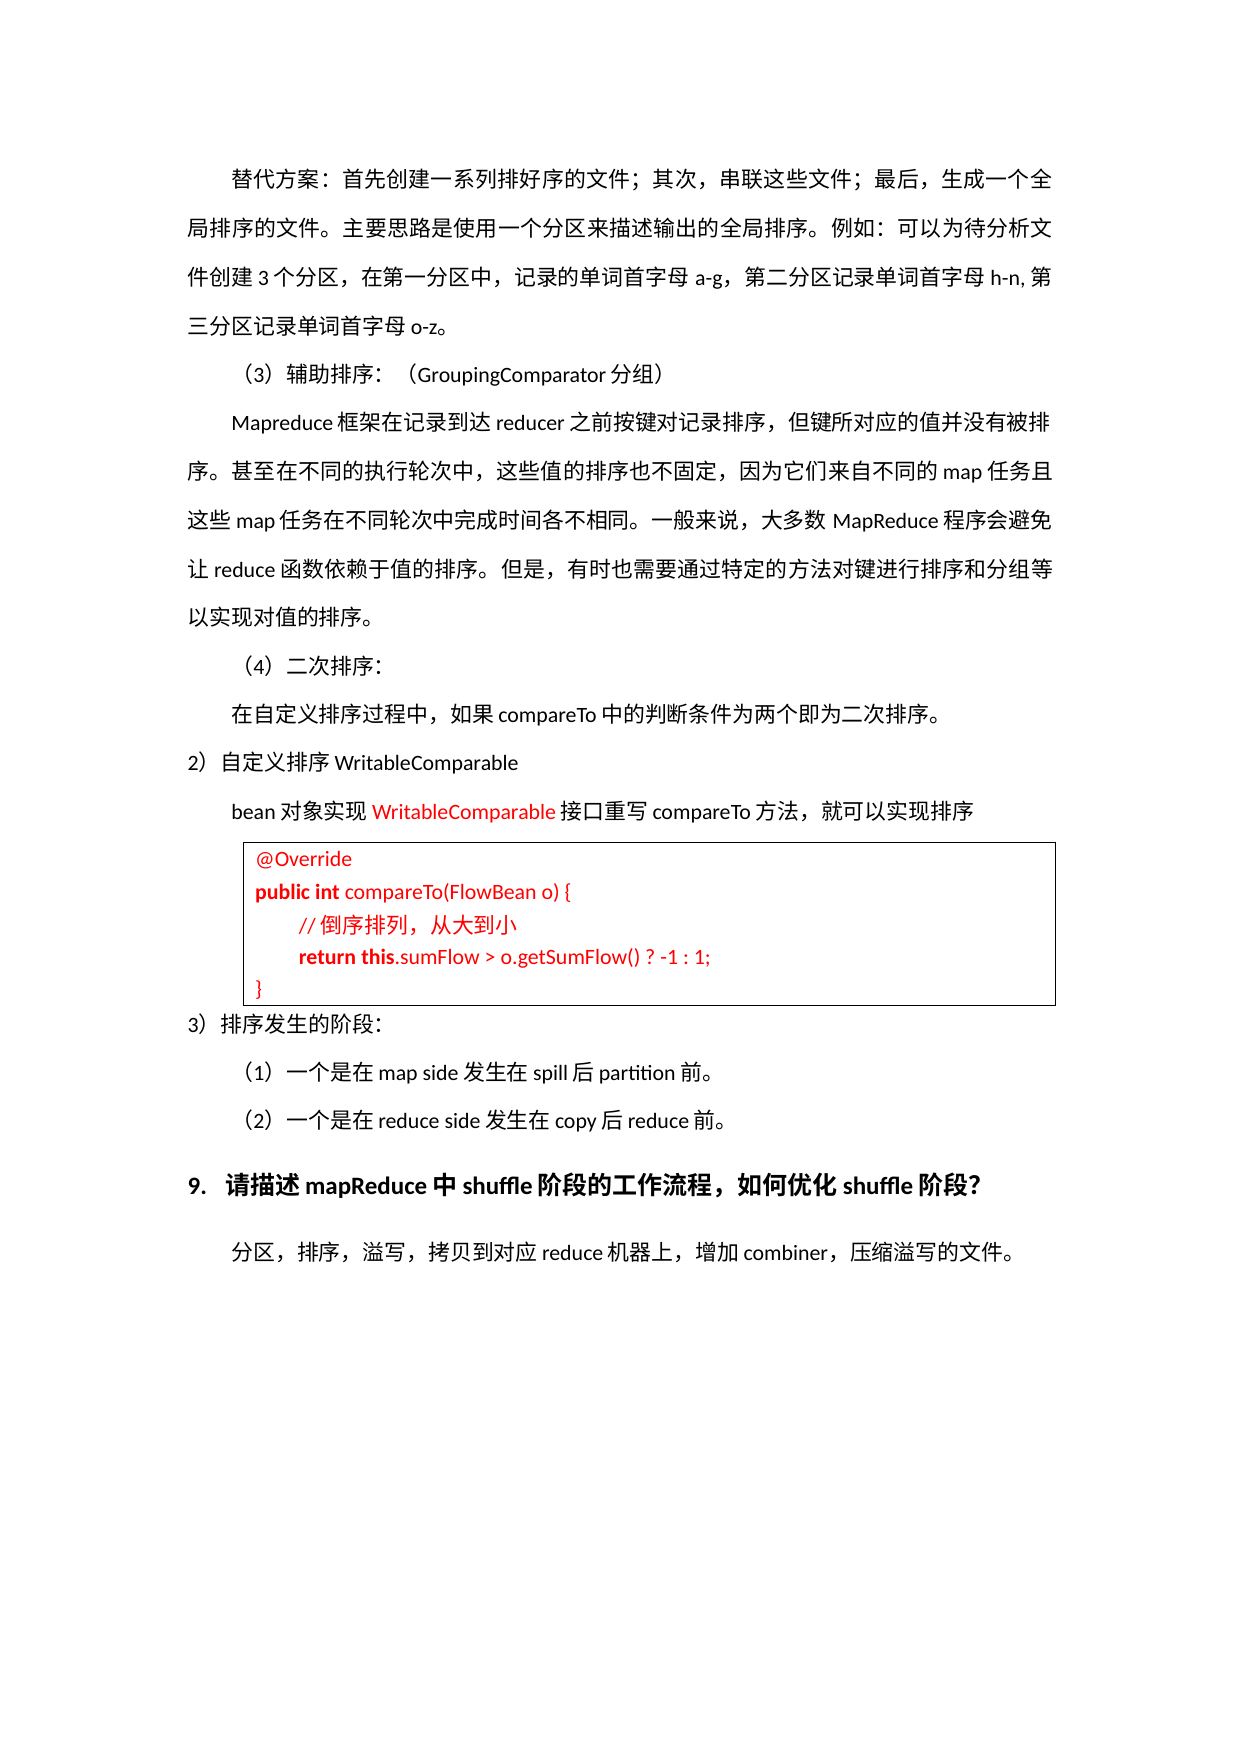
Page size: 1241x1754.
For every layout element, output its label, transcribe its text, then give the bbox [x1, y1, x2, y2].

text 分区，排序，溢写，拷贝到对应reduce机器上，增加combiner，压缩溢写的文件。 [187, 1234, 1053, 1267]
text bean对象实现WritableComparable接口重写compareTo方法，就可以实现排序 [187, 793, 1053, 826]
text 在自定义排序过程中，如果compareTo中的判断条件为两个即为二次排序。 [187, 697, 1053, 729]
text （1）一个是在map side发生在spill后partition前。 [187, 1054, 1053, 1087]
text （4）二次排序： [187, 648, 1053, 681]
subtitle 请描述mapReduce中shuffle阶段的工作流程，如何优化shuffle阶段？ [187, 1151, 1053, 1216]
text 2）自定义排序WritableComparable [187, 745, 1053, 777]
text 替代方案：首先创建一系列排好序的文件；其次，串联这些文件；最后，生成一个全局排序的文件。主要思路是使用一个分区来描述输出的全局排序。例如：可以为待分析文件创建3个分区，在第一分区中，记录的单词首字母a-g，第二分区记录单词首字母h-n, 第三分区记录单词首字母o-z。 [187, 162, 1053, 341]
text （2）一个是在reduce side发生在copy后 reduce前。 [187, 1103, 1053, 1135]
text Mapreduce框架在记录到达reducer之前按键对记录排序，但键所对应的值并没有被排序。甚至在不同的执行轮次中，这些值的排序也不固定，因为它们来自不同的map任务且这些map任务在不同轮次中完成时间各不相同。一般来说，大多数MapReduce程序会避免让reduce函数依赖于值的排序。但是，有时也需要通过特定的方法对键进行排序和分组等以实现对值的排序。 [187, 405, 1053, 632]
table_header @Override public int compareTo(FlowBean o) { // 倒序排列，从大到小 return this.sumFlow > o.getSumFlow() ? -1 : 1; } [244, 843, 1055, 1005]
text 3）排序发生的阶段： [187, 1006, 1053, 1039]
text （3）辅助排序：（GroupingComparator分组） [187, 357, 1053, 389]
